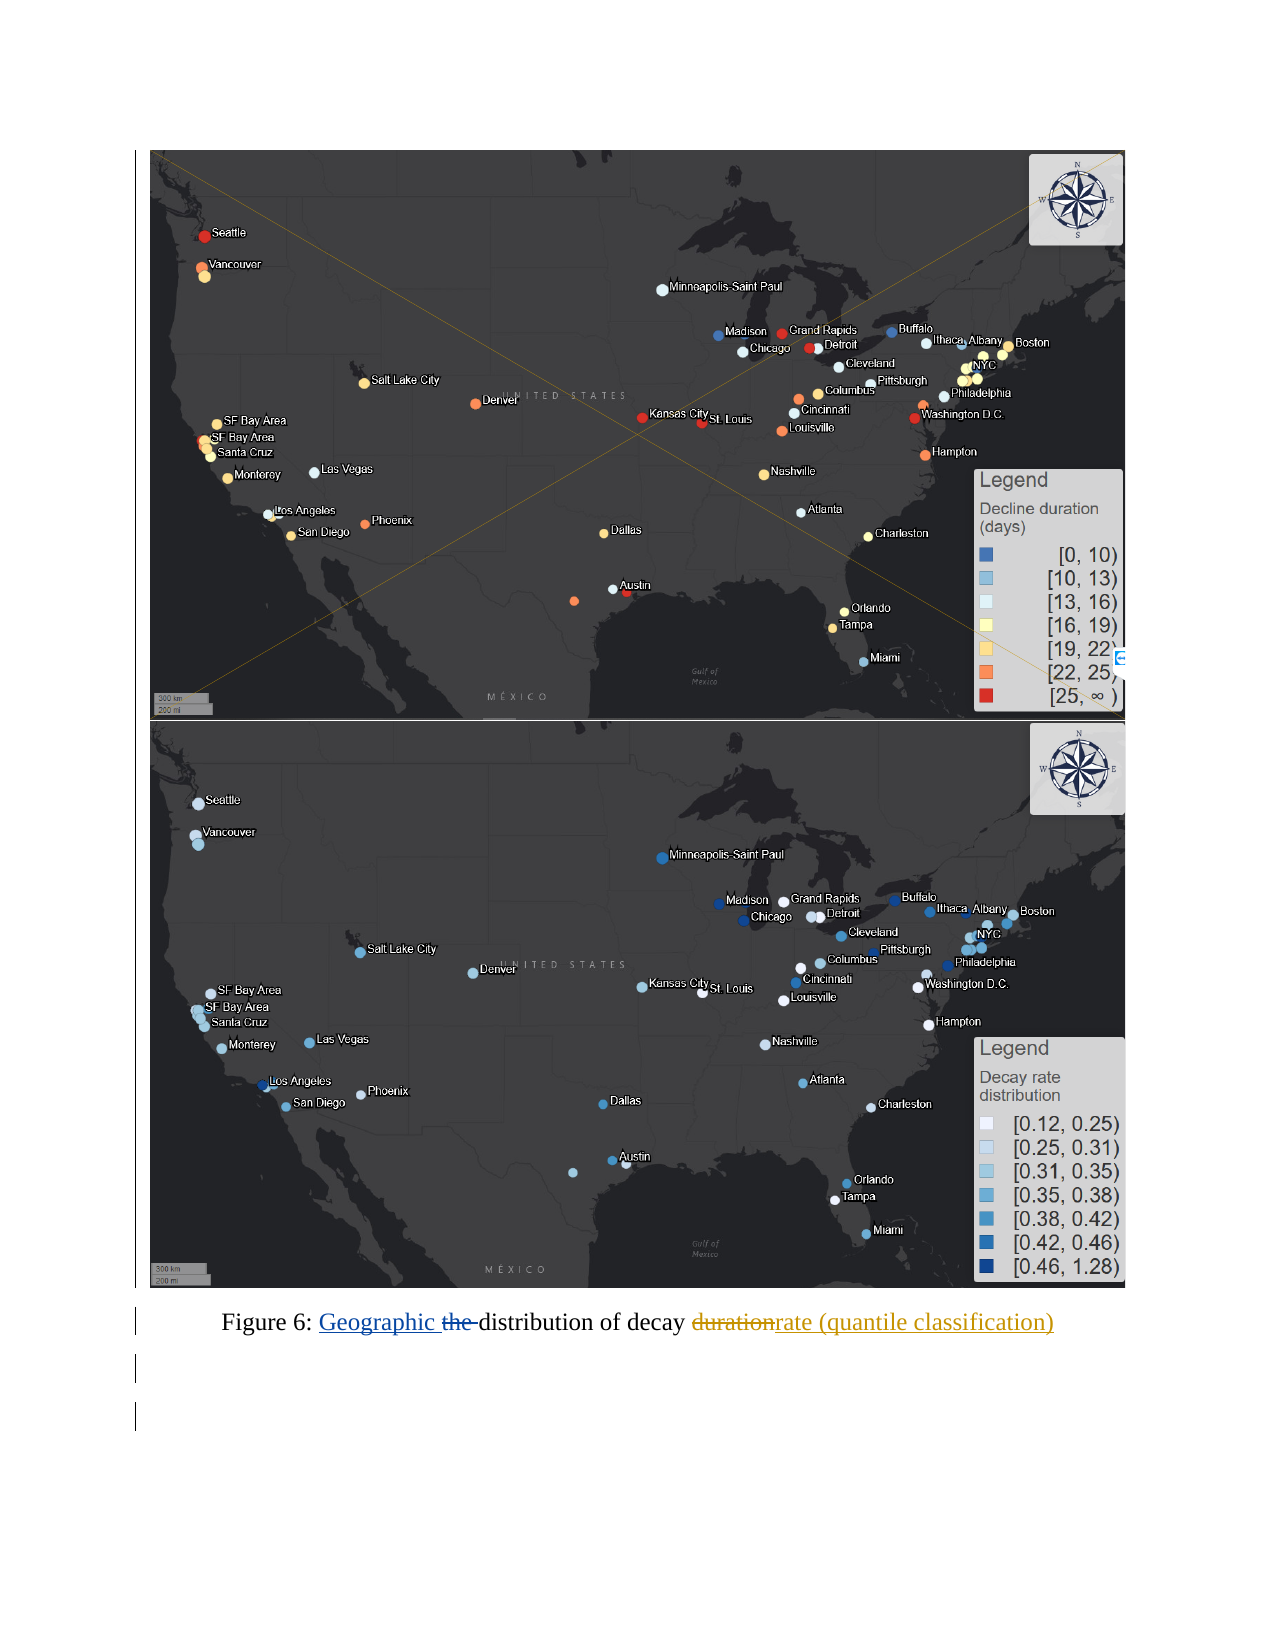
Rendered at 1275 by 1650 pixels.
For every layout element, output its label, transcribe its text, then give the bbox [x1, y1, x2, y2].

picture [639, 151, 1125, 718]
picture [152, 150, 1122, 434]
text Figure : distribution of decay [150, 1307, 1125, 1335]
picture [150, 151, 636, 718]
picture [151, 435, 1124, 720]
picture [150, 721, 1125, 1288]
